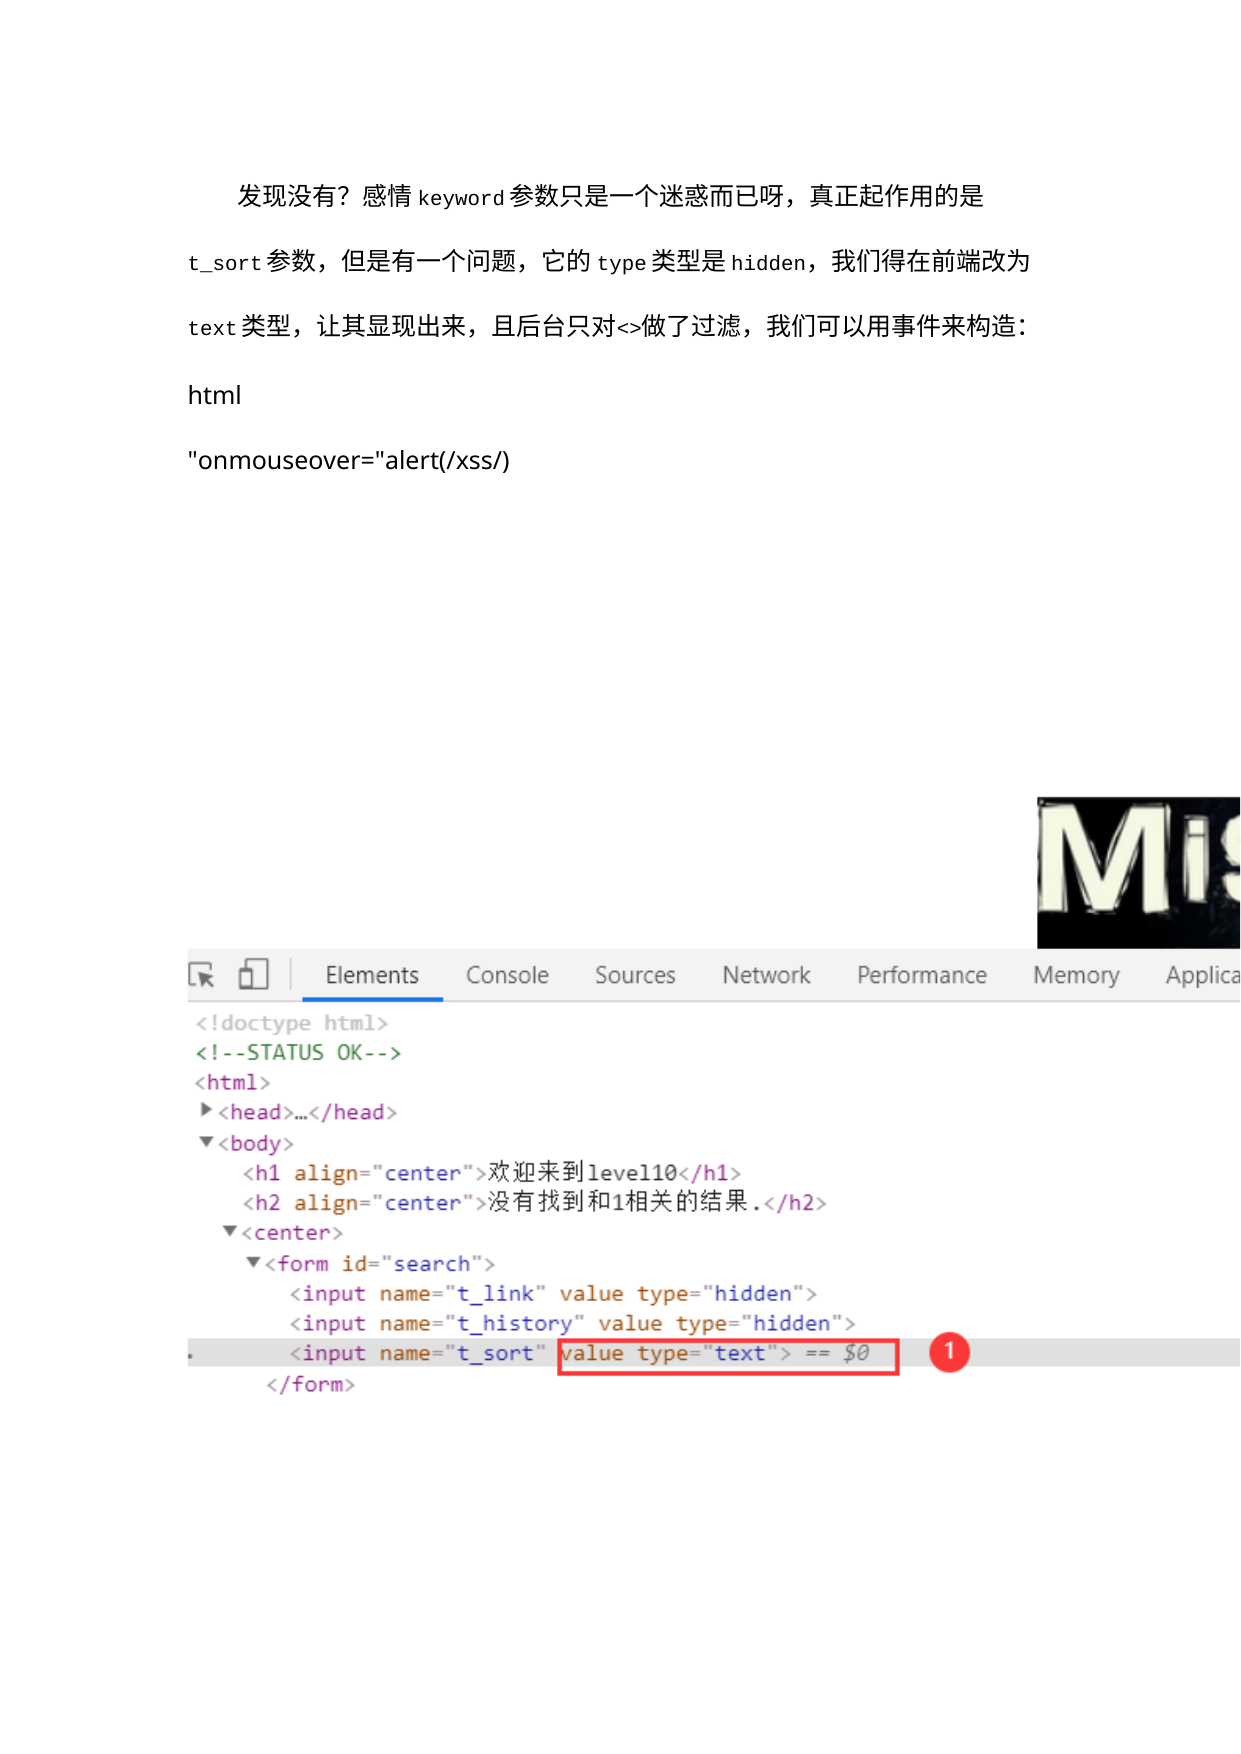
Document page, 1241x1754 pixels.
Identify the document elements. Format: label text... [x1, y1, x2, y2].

text "onmouseover="alert(/xss/) [187, 427, 1053, 492]
text html [187, 362, 1053, 427]
text 发现没有？感情keyword参数只是一个迷惑而已呀，真正起作用的是t_sort参数，但是有一个问题，它的type类型是hidden，我们得在前端改为text类型，让其显现出来，且后台只对<>做了过滤，我们可以用事件来构造： [187, 162, 1053, 357]
picture [187, 497, 1241, 1398]
